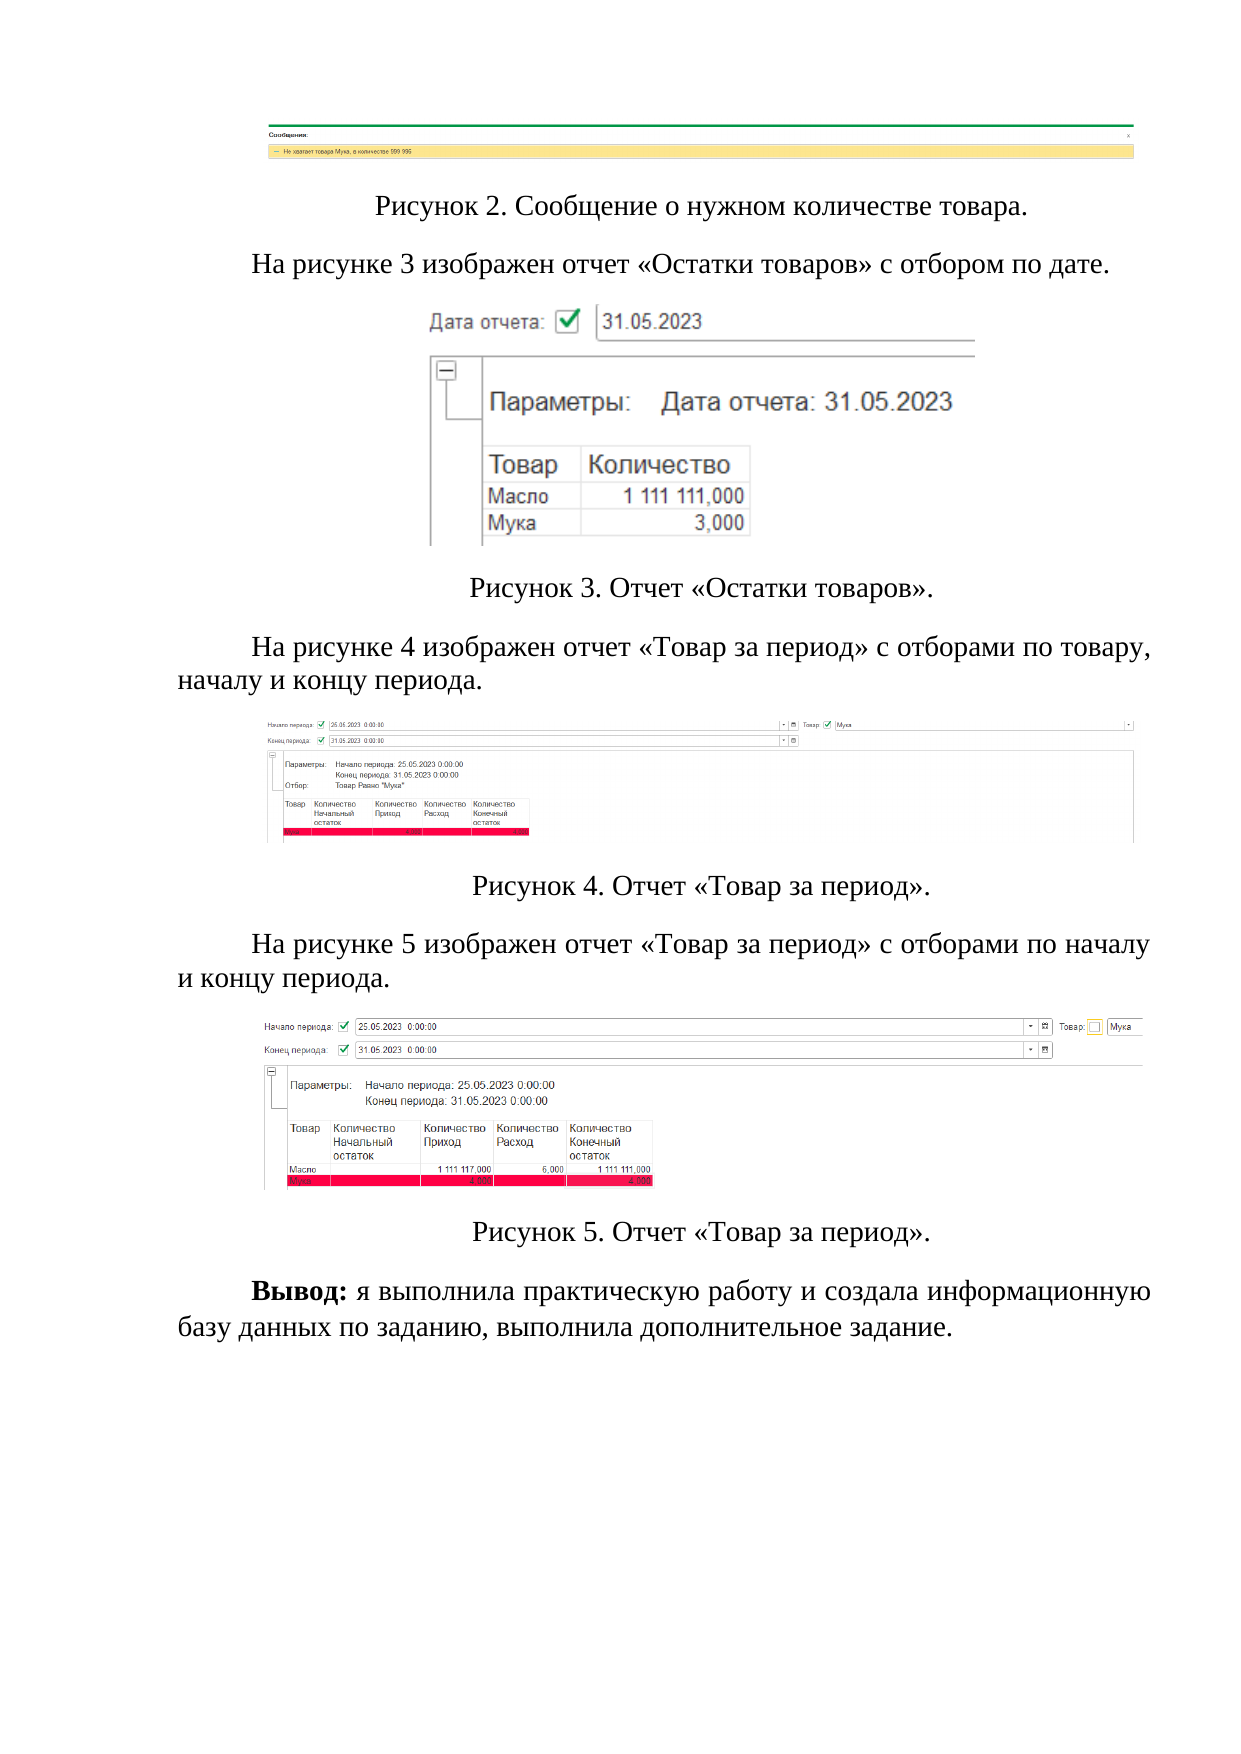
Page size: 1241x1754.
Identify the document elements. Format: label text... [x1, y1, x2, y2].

text Рисунок 4. Отчет «Товар за период». [177, 868, 1152, 901]
text На рисунке 3 изображен отчет «Остатки товаров» с отбором по дате. [177, 246, 1152, 280]
text Рисунок 2. Сообщение о нужном количестве товара. [177, 188, 1152, 221]
text Вывод: я выполнила практическую работу и создала информационную базу данных по заданию, выполнила дополнительное задание. [177, 1273, 1152, 1343]
picture [260, 1018, 1143, 1190]
picture [263, 118, 1139, 163]
text На рисунке 5 изображен отчет «Товар за период» с отборами по началу и концу периода. [177, 926, 1152, 993]
text На рисунке 4 изображен отчет «Товар за период» с отборами по товару, началу и концу периода. [177, 629, 1152, 696]
text Рисунок 3. Отчет «Остатки товаров». [177, 570, 1152, 604]
picture [262, 721, 1141, 843]
picture [427, 304, 975, 546]
text Рисунок 5. Отчет «Товар за период». [177, 1214, 1152, 1248]
